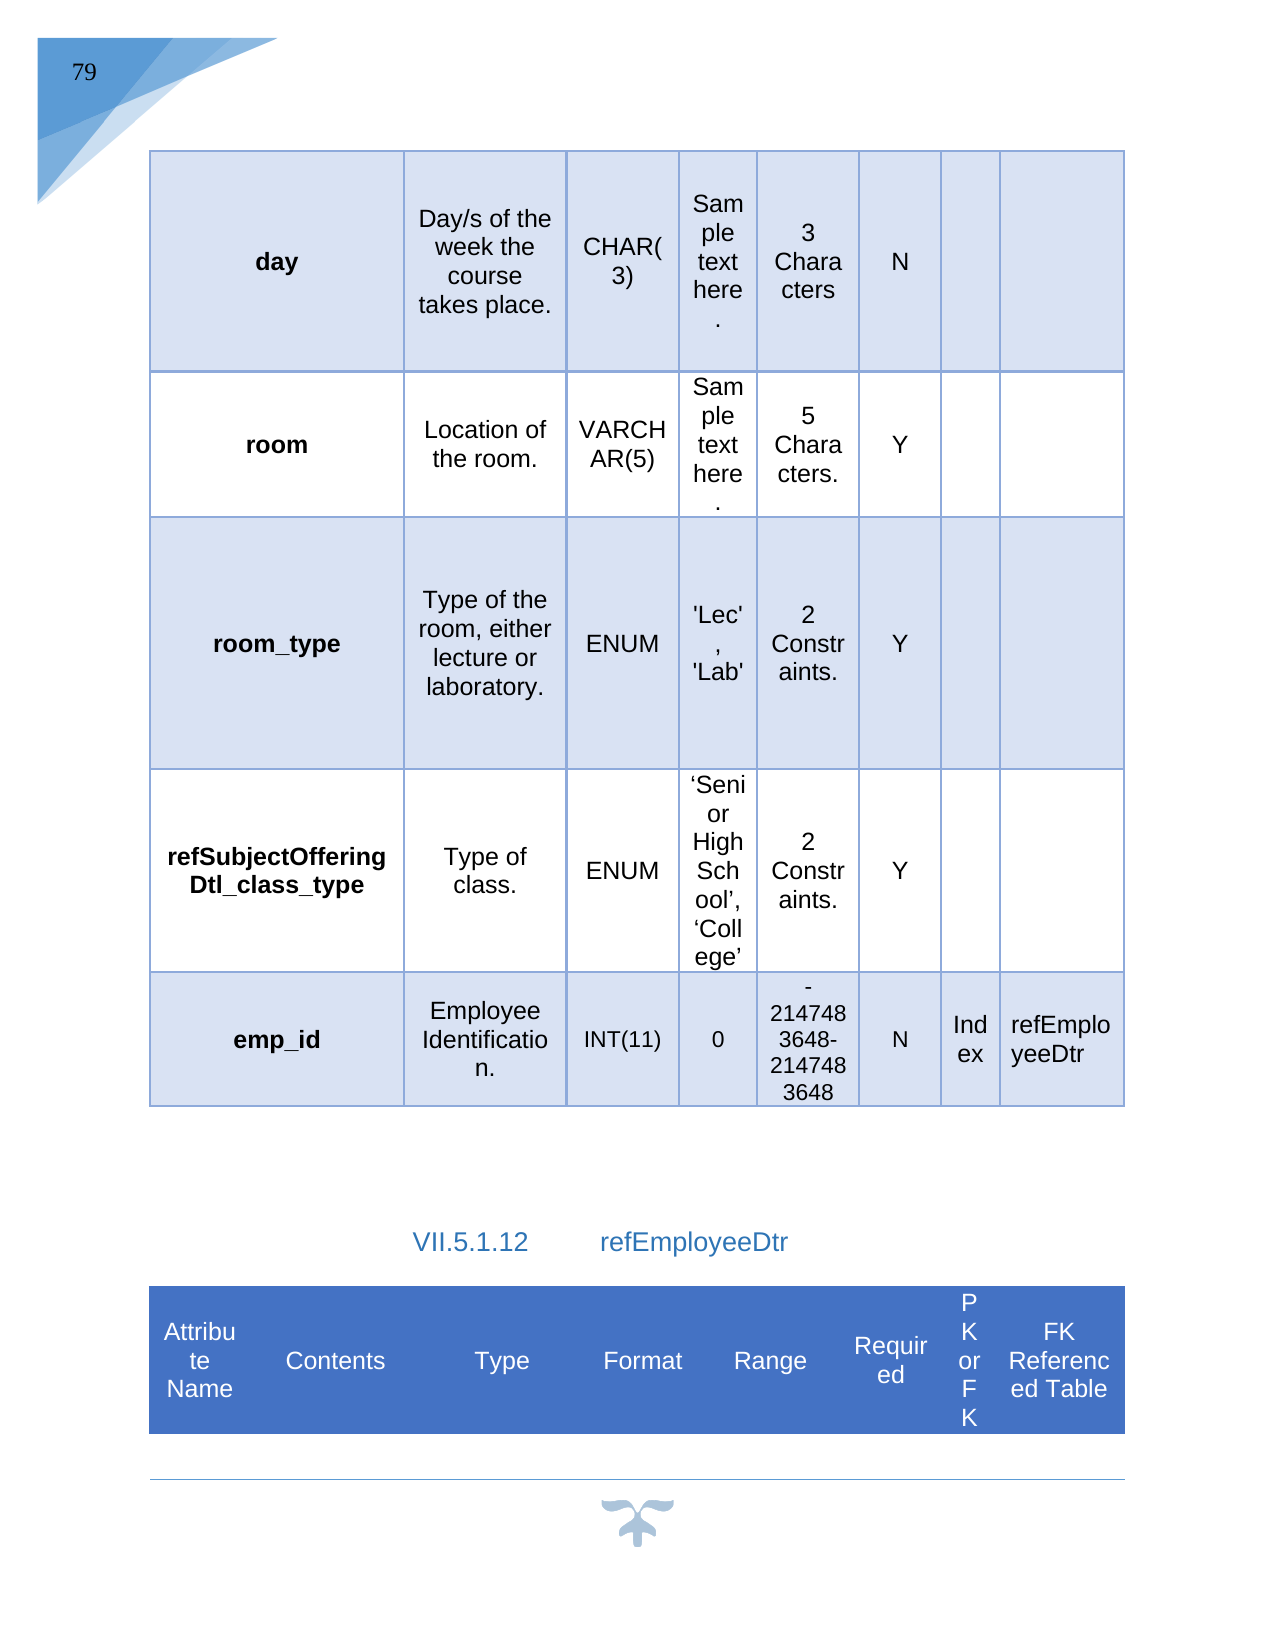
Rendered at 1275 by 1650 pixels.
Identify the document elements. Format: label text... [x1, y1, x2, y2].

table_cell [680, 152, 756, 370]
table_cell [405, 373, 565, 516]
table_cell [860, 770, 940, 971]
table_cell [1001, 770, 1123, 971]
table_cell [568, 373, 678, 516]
subtitle refEmployeeDtr [412, 1226, 1125, 1257]
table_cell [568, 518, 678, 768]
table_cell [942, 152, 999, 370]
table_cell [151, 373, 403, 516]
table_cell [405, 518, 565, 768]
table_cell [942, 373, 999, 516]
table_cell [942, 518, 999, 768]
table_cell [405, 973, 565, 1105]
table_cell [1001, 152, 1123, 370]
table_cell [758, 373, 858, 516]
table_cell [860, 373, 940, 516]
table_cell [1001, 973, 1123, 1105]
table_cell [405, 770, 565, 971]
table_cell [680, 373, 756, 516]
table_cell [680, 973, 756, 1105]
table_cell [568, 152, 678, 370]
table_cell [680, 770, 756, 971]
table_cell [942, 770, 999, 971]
picture [37, 37, 279, 206]
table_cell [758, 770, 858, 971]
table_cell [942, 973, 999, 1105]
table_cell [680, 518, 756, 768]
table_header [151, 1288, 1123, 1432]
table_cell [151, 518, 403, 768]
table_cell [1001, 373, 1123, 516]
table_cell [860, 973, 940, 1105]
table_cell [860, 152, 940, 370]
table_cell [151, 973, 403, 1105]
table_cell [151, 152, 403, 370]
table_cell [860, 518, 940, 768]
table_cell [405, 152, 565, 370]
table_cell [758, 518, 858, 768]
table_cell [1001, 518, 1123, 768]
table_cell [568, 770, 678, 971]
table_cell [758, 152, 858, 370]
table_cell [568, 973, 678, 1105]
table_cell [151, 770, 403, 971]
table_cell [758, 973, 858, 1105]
